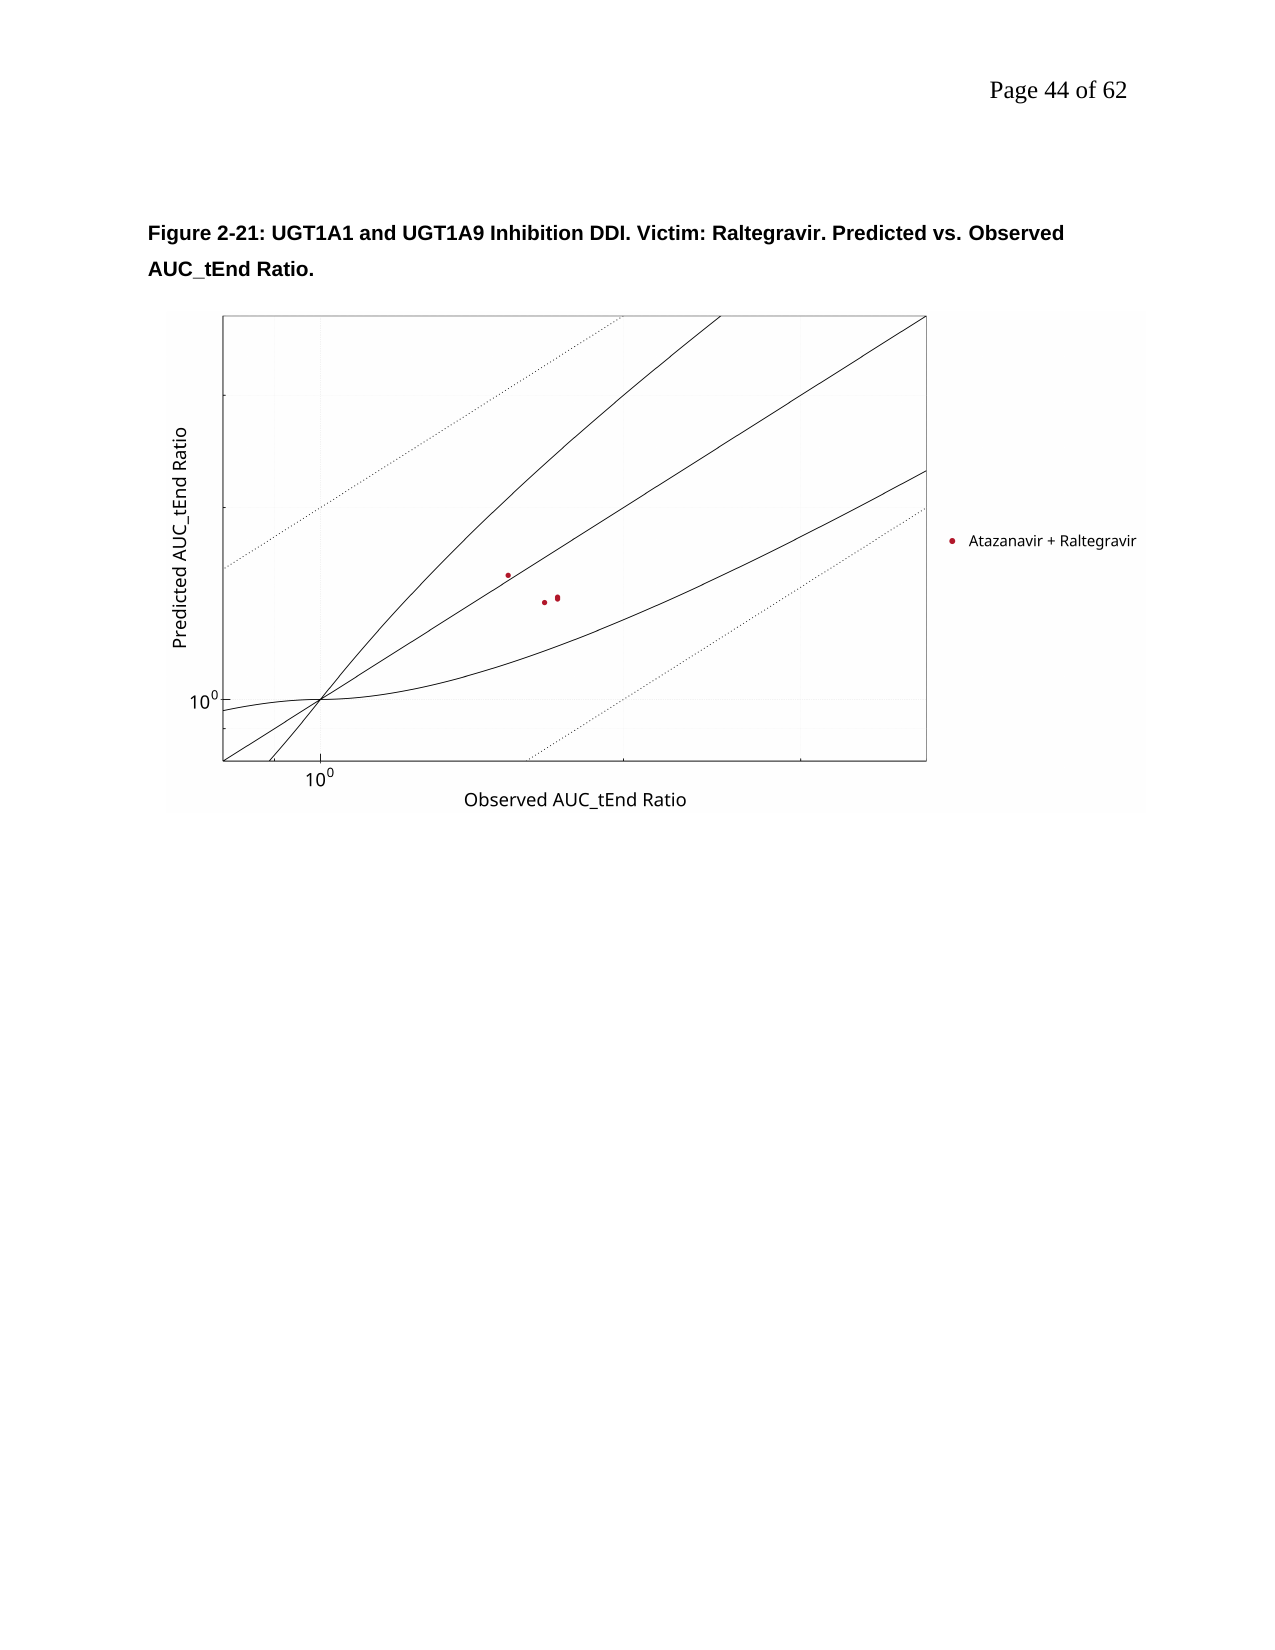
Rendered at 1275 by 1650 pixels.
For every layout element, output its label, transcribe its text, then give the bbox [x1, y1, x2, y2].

picture [166, 311, 1146, 813]
text Figure 2-21: UGT1A1 and UGT1A9 Inhibition DDI. Victim: Raltegravir. Predicted vs. Observed AUC_tEnd Ratio. [148, 221, 1127, 281]
